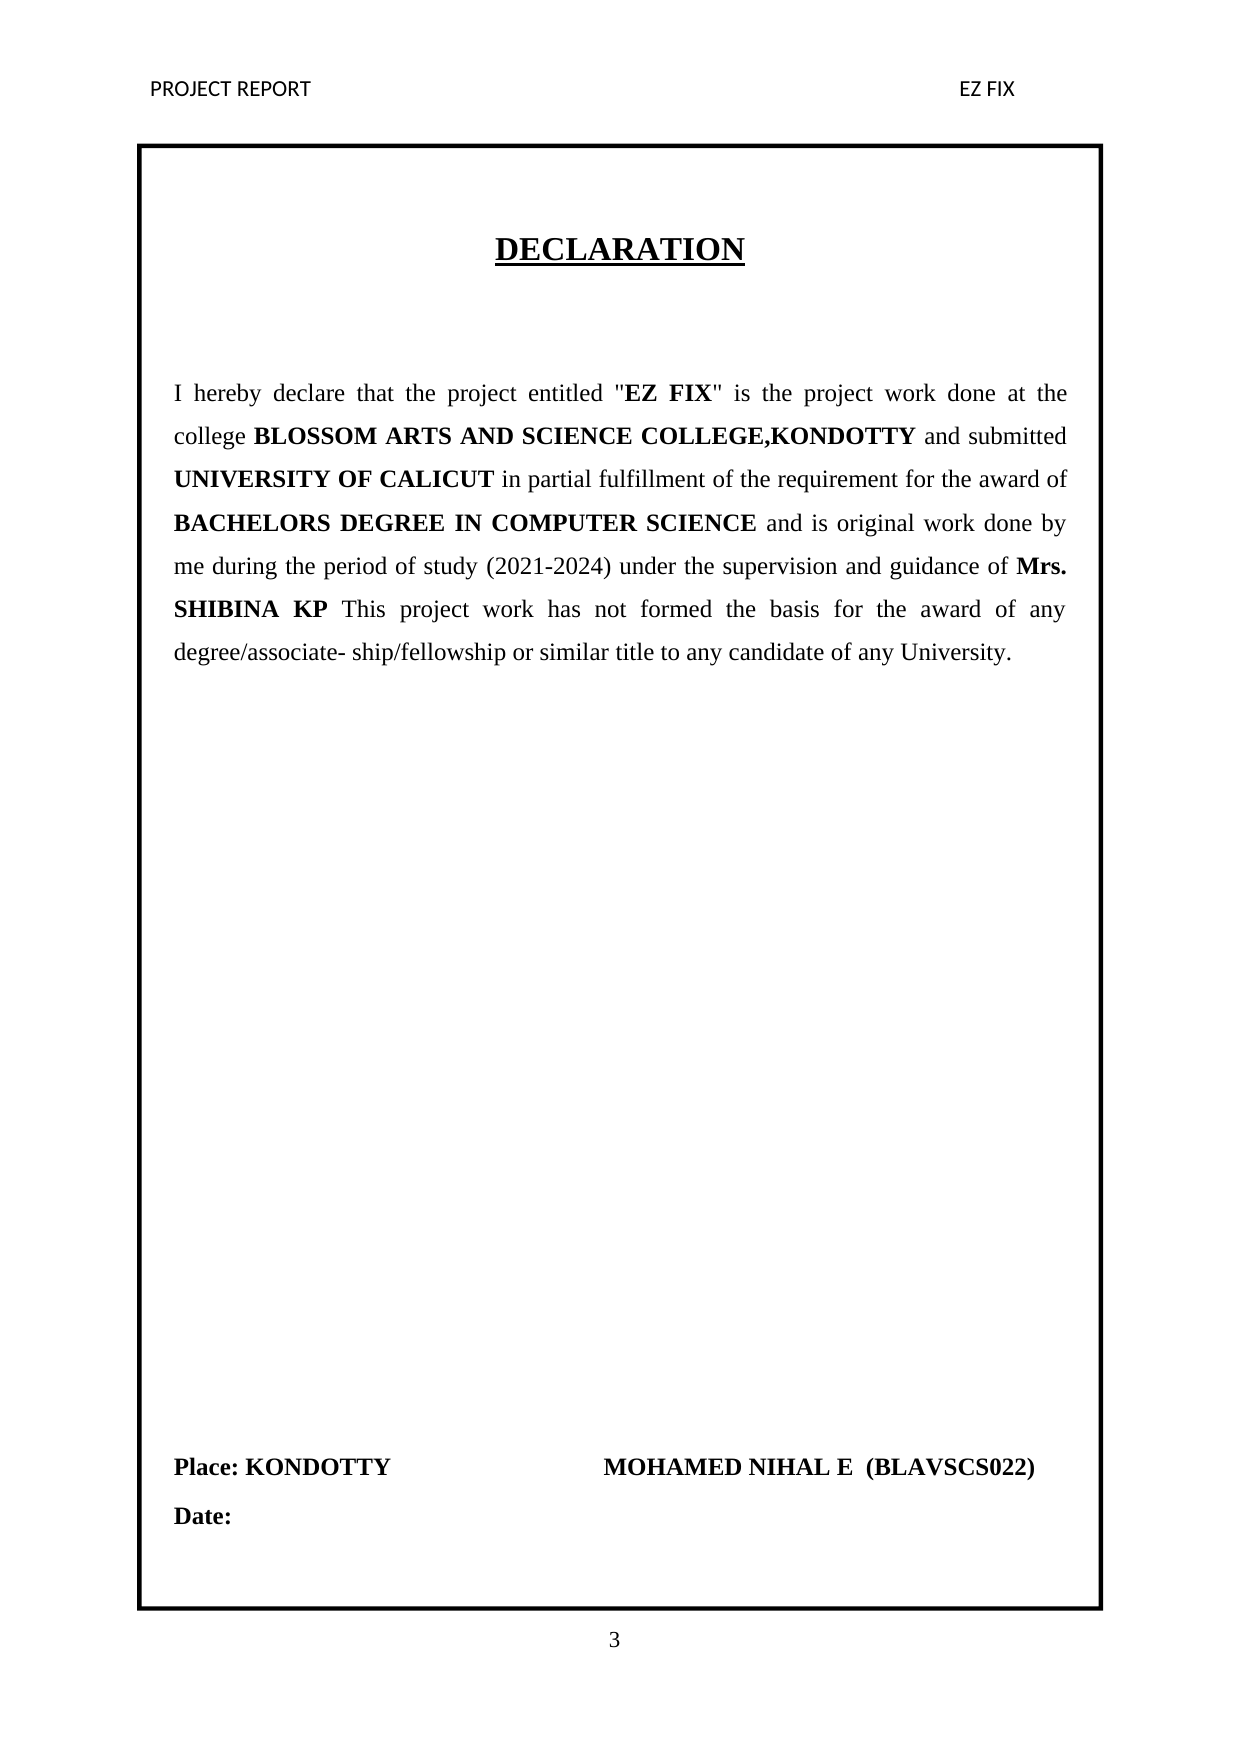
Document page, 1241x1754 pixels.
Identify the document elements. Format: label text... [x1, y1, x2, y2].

subtitle Place: KONDOTTY MOHAMED NIHAL E (BLAVSCS022) [174, 1452, 1082, 1481]
text Date: [174, 1501, 1082, 1530]
text DECLARATION [294, 230, 946, 268]
text I hereby declare that the project entitled "EZ FIX" is the project work done at the college BLOSSOM ARTS AND SCIENCE COLLEGE,KONDOTTY and submitted UNIVERSITY OF CALICUT in partial fulfillment of the requirement for the award of BACHELORS DEGREE IN COMPUTER SCIENCE and is original work done by me during the period of study (2021-2024) under the supervision and guidance of Mrs. SHIBINA KP This project work has not formed the basis for the award of any degree/associate- ship/fellowship or similar title to any candidate of any University. [174, 378, 1067, 666]
